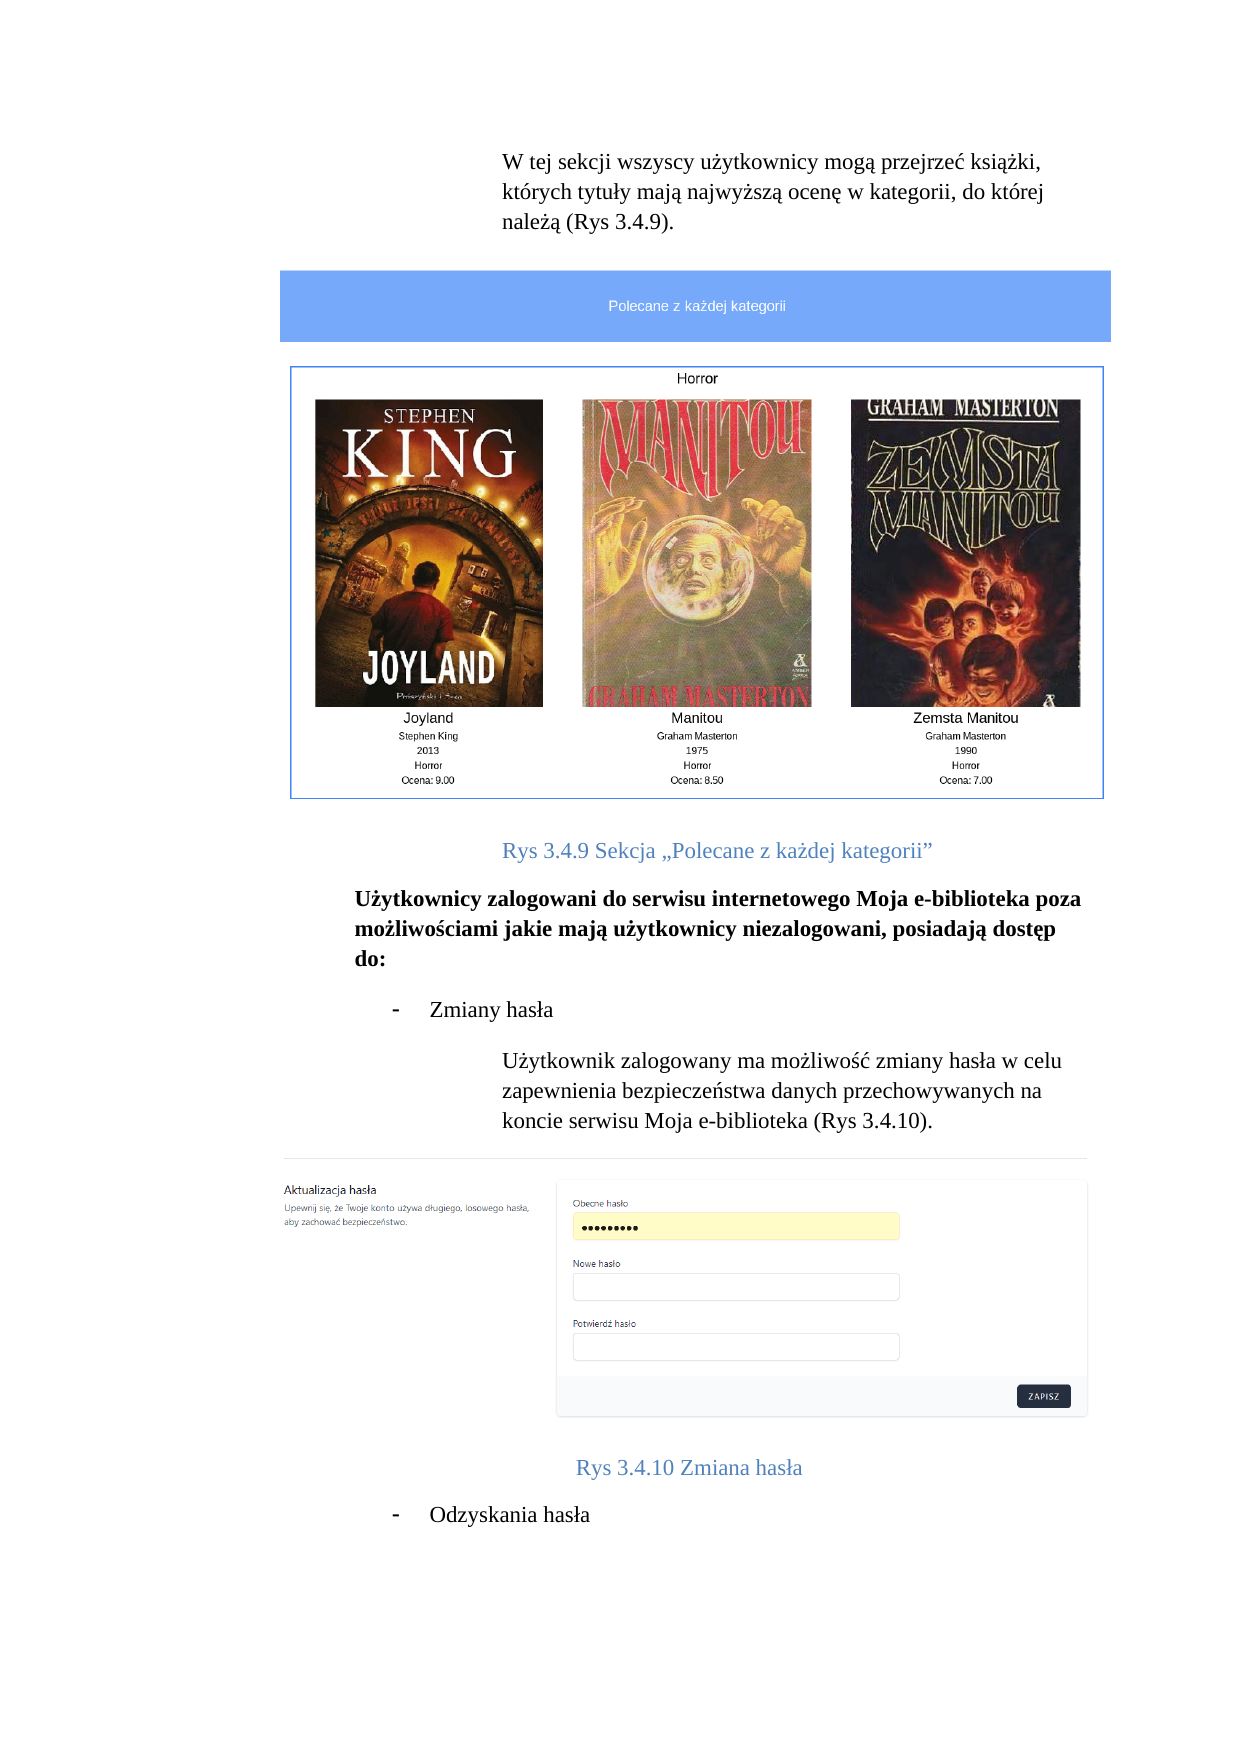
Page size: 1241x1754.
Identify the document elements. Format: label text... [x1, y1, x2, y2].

picture [280, 1158, 1104, 1429]
picture [280, 259, 1111, 813]
text Rys 3.4.9 Sekcja „Polecane z każdej kategorii” [428, 837, 1092, 864]
text Użytkownik zalogowany ma możliwość zmiany hasła w celu zapewnienia bezpieczeństwa danych przechowywanych na koncie serwisu Moja e-biblioteka (Rys 3.4.10). [502, 1047, 1092, 1134]
list Odzyskania hasła [392, 1501, 1092, 1527]
text W tej sekcji wszyscy użytkownicy mogą przejrzeć książki, których tytuły mają najwyższą ocenę w kategorii, do której należą (Rys 3.4.9). [502, 148, 1092, 234]
text Rys 3.4.10 Zmiana hasła [502, 1454, 1092, 1480]
text Użytkownicy zalogowani do serwisu internetowego Moja e-biblioteka poza możliwościami jakie mają użytkownicy niezalogowani, posiadają dostęp do: [354, 884, 1092, 971]
list Zmiany hasła [392, 996, 1092, 1022]
